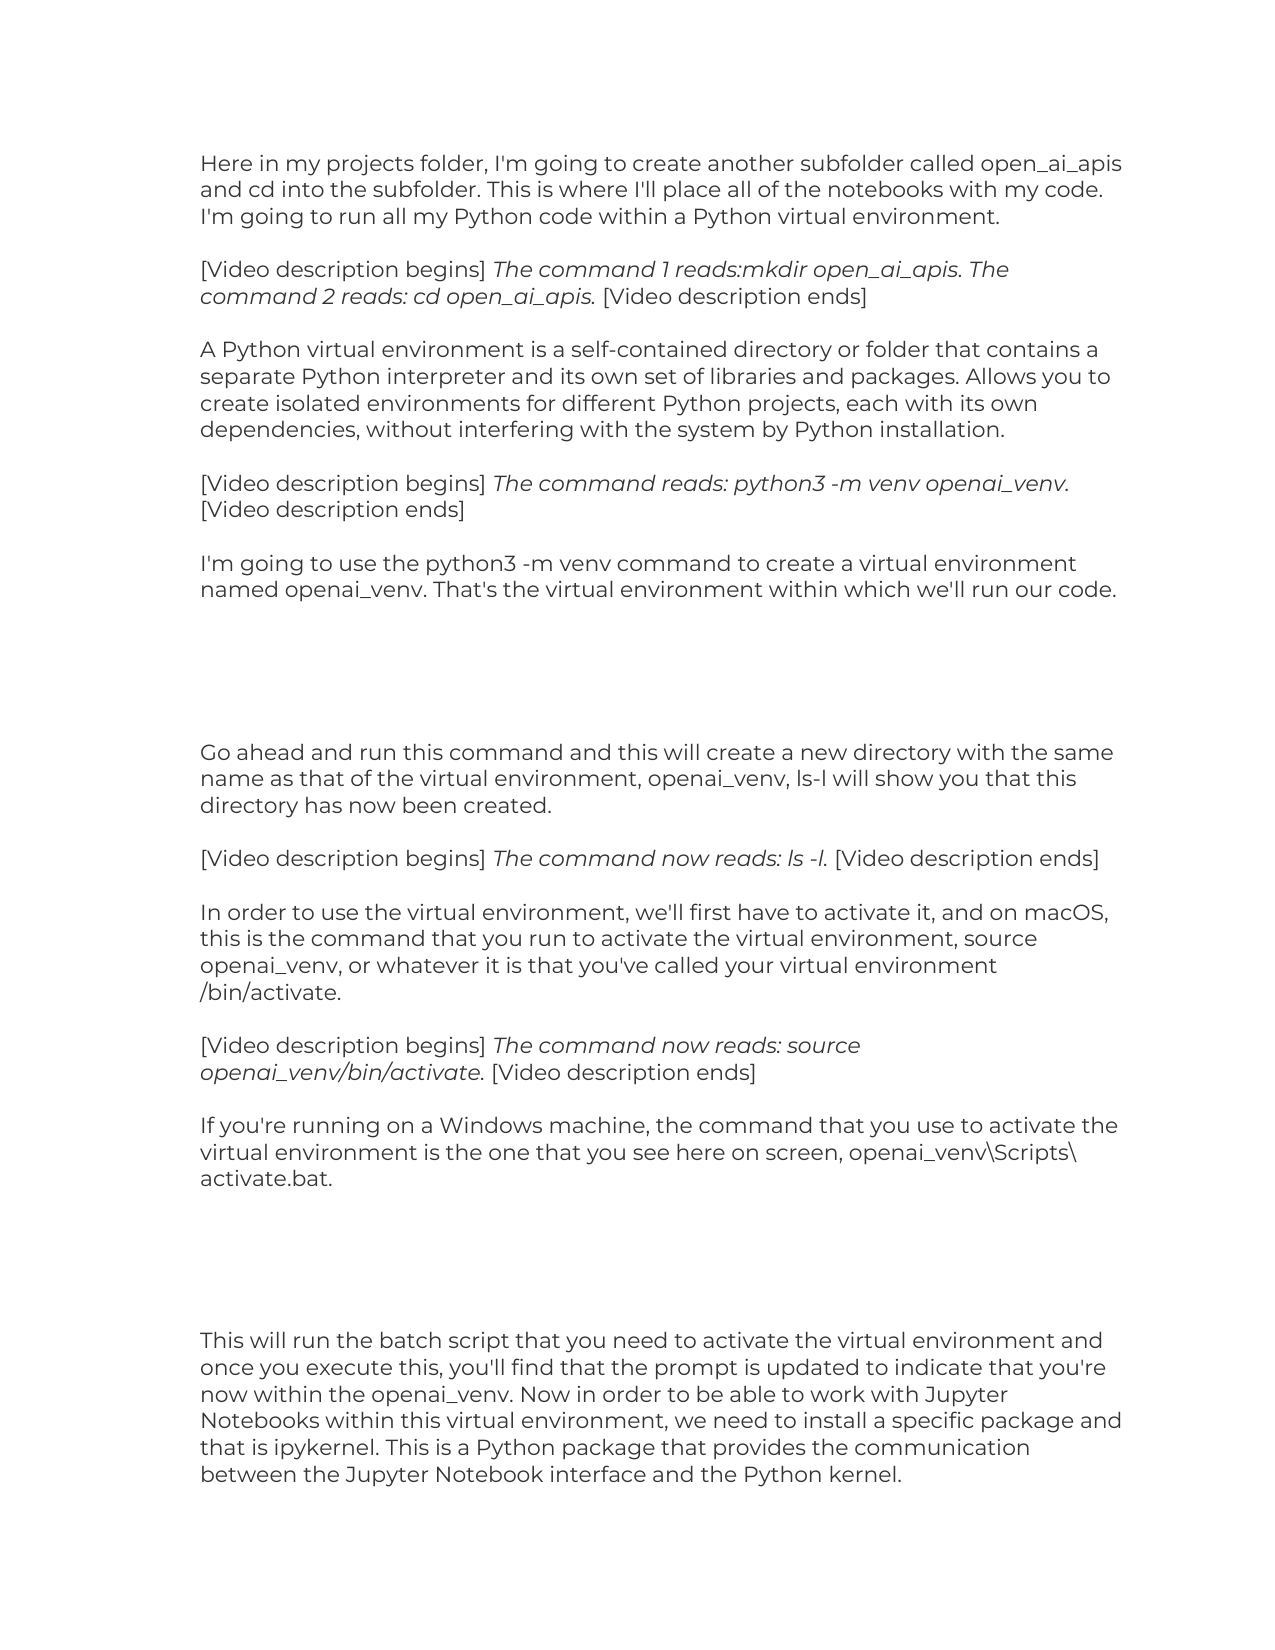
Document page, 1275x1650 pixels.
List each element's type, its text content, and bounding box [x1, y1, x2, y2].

text Go ahead and run this command and this will create a new directory with the same name as that of the virtual environment, openai_venv, ls-l will show you that this directory has now been created. [Video description begins] The command now reads: ls -l. [Video description ends] In order to use the virtual environment, we'll first have to activate it, and on macOS, this is the command that you run to activate the virtual environment, source openai_venv, or whatever it is that you've called your virtual environment /bin/activate. [Video description begins] The command now reads: source openai_venv/bin/activate. [Video description ends] If you're running on a Windows machine, the command that you use to activate the virtual environment is the one that you see here on screen, openai_venv\Scripts\activate.bat. [200, 739, 1125, 1192]
text Here in my projects folder, I'm going to create another subfolder called open_ai_apis and cd into the subfolder. This is where I'll place all of the notebooks with my code. I'm going to run all my Python code within a Python virtual environment. [Video description begins] The command 1 reads:mkdir open_ai_apis. The command 2 reads: cd open_ai_apis. [Video description ends] A Python virtual environment is a self-contained directory or folder that contains a separate Python interpreter and its own set of libraries and packages. Allows you to create isolated environments for different Python projects, each with its own dependencies, without interfering with the system by Python installation. [Video description begins] The command reads: python3 -m venv openai_venv. [Video description ends] I'm going to use the python3 -m venv command to create a virtual environment named openai_venv. That's the virtual environment within which we'll run our code. [200, 150, 1125, 603]
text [200, 1327, 1125, 1487]
